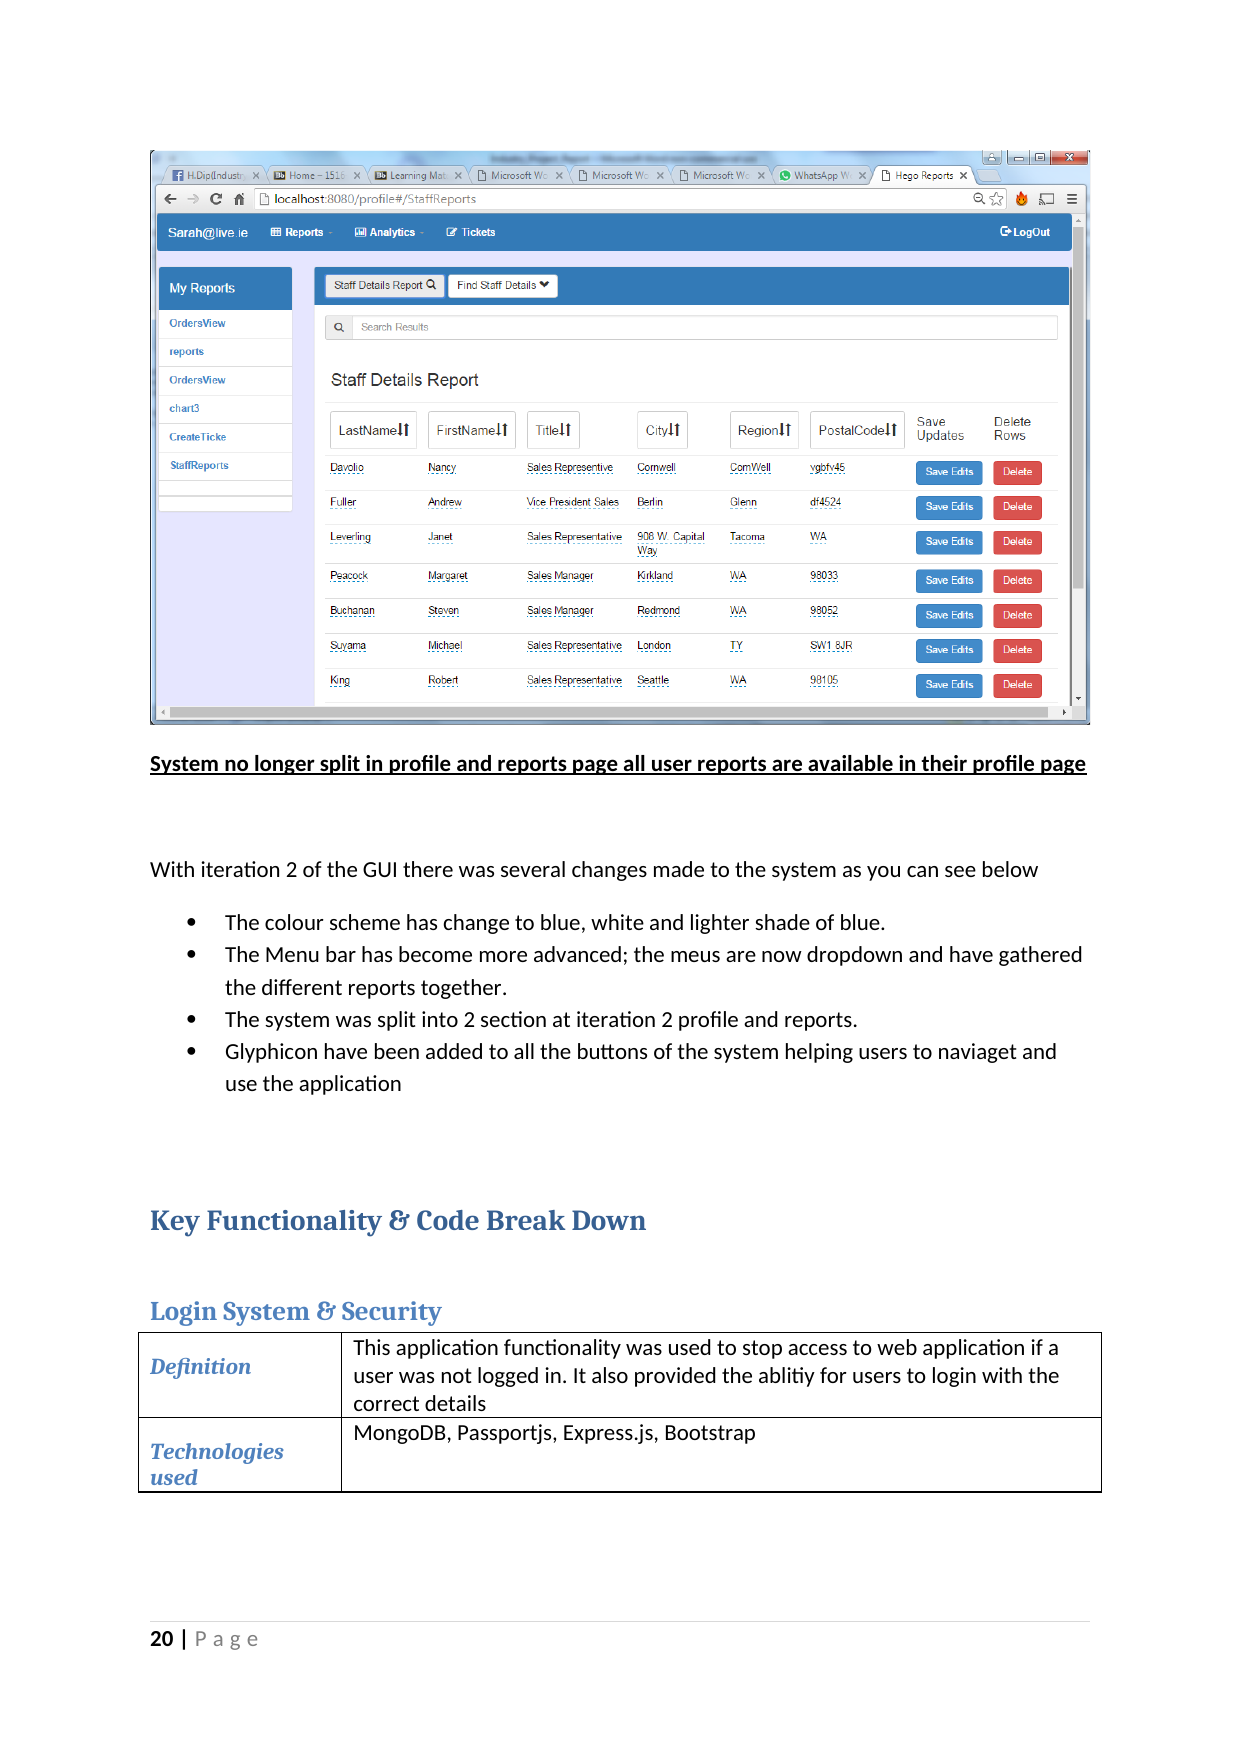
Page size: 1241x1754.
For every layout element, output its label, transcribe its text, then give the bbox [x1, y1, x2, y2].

list The colour scheme has change to blue, white and lighter shade of blue. [187, 908, 1090, 936]
table_cell Technologies used [139, 1418, 341, 1491]
text With iteration 2 of the GUI there was several changes made to the system as you can see below [150, 855, 1090, 883]
text System no longer split in profile and reports page all user reports are available in their profile page [150, 749, 1090, 777]
list The system was split into 2 section at iteration 2 profile and reports. [187, 1005, 1090, 1033]
table_header This application functionality was used to stop access to web application if a user was not logged in. It also provided the ablitiy for users to login with the correct details [342, 1333, 1101, 1417]
subtitle Login System & Security [150, 1296, 1090, 1327]
subtitle Key Functionality & Code Break Down [150, 1204, 1090, 1238]
table_cell MongoDB, Passportjs, Express.js, Bootstrap [342, 1418, 1101, 1491]
picture [150, 150, 1091, 725]
list The Menu bar has become more advanced; the meus are now dropdown and have gathered the different reports together. [187, 941, 1090, 1001]
table_header Definition [139, 1333, 341, 1417]
list Glyphicon have been added to all the buttons of the system helping users to naviaget and use the application [187, 1037, 1090, 1097]
